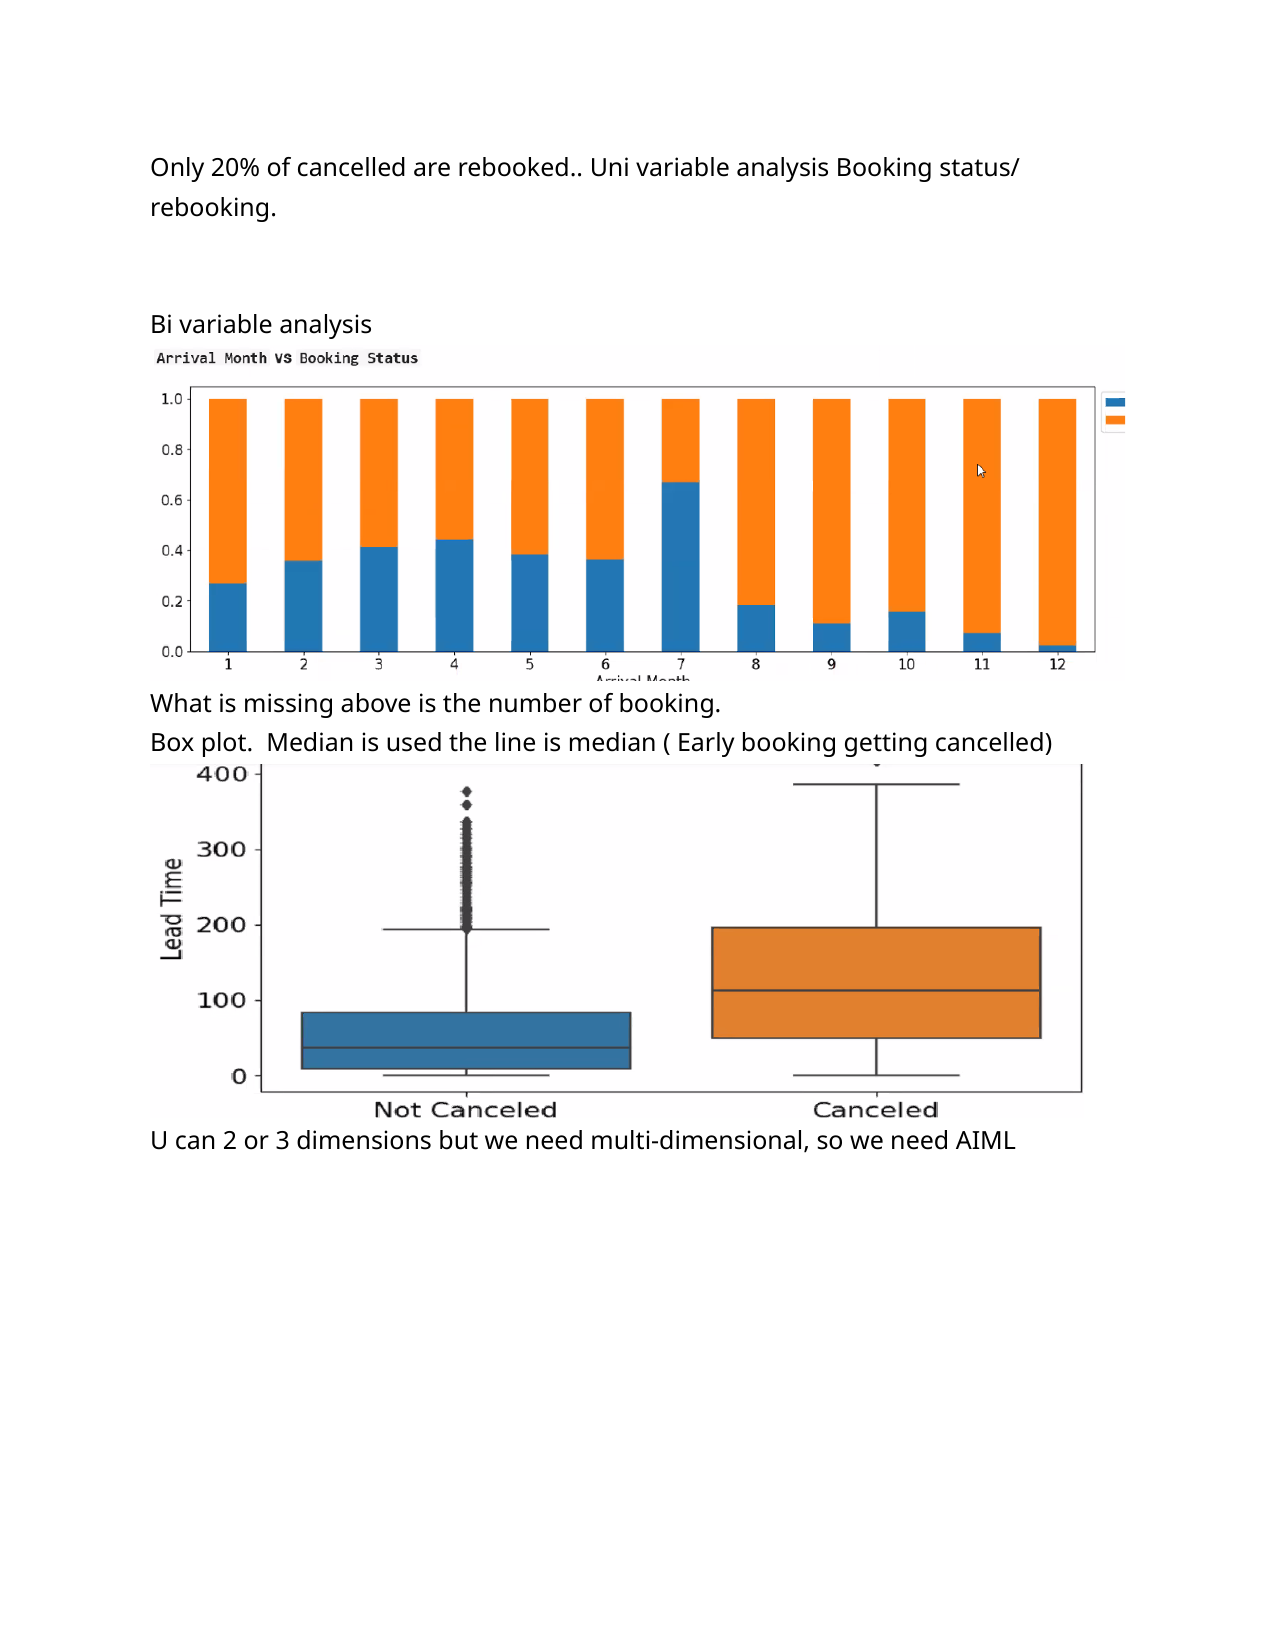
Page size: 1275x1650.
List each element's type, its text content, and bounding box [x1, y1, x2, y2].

text Only 20% of cancelled are rebooked.. Uni variable analysis Booking status/ rebooking. [150, 150, 1125, 223]
text U can 2 or 3 dimensions but we need multi-dimensional, so we need AIML [150, 1123, 1125, 1157]
picture [150, 345, 1125, 681]
text Box plot. Median is used the line is median ( Early booking getting cancelled) [150, 725, 1125, 759]
text What is missing above is the number of booking. [150, 686, 1125, 720]
text Bi variable analysis [150, 307, 1125, 341]
picture [150, 764, 1085, 1118]
